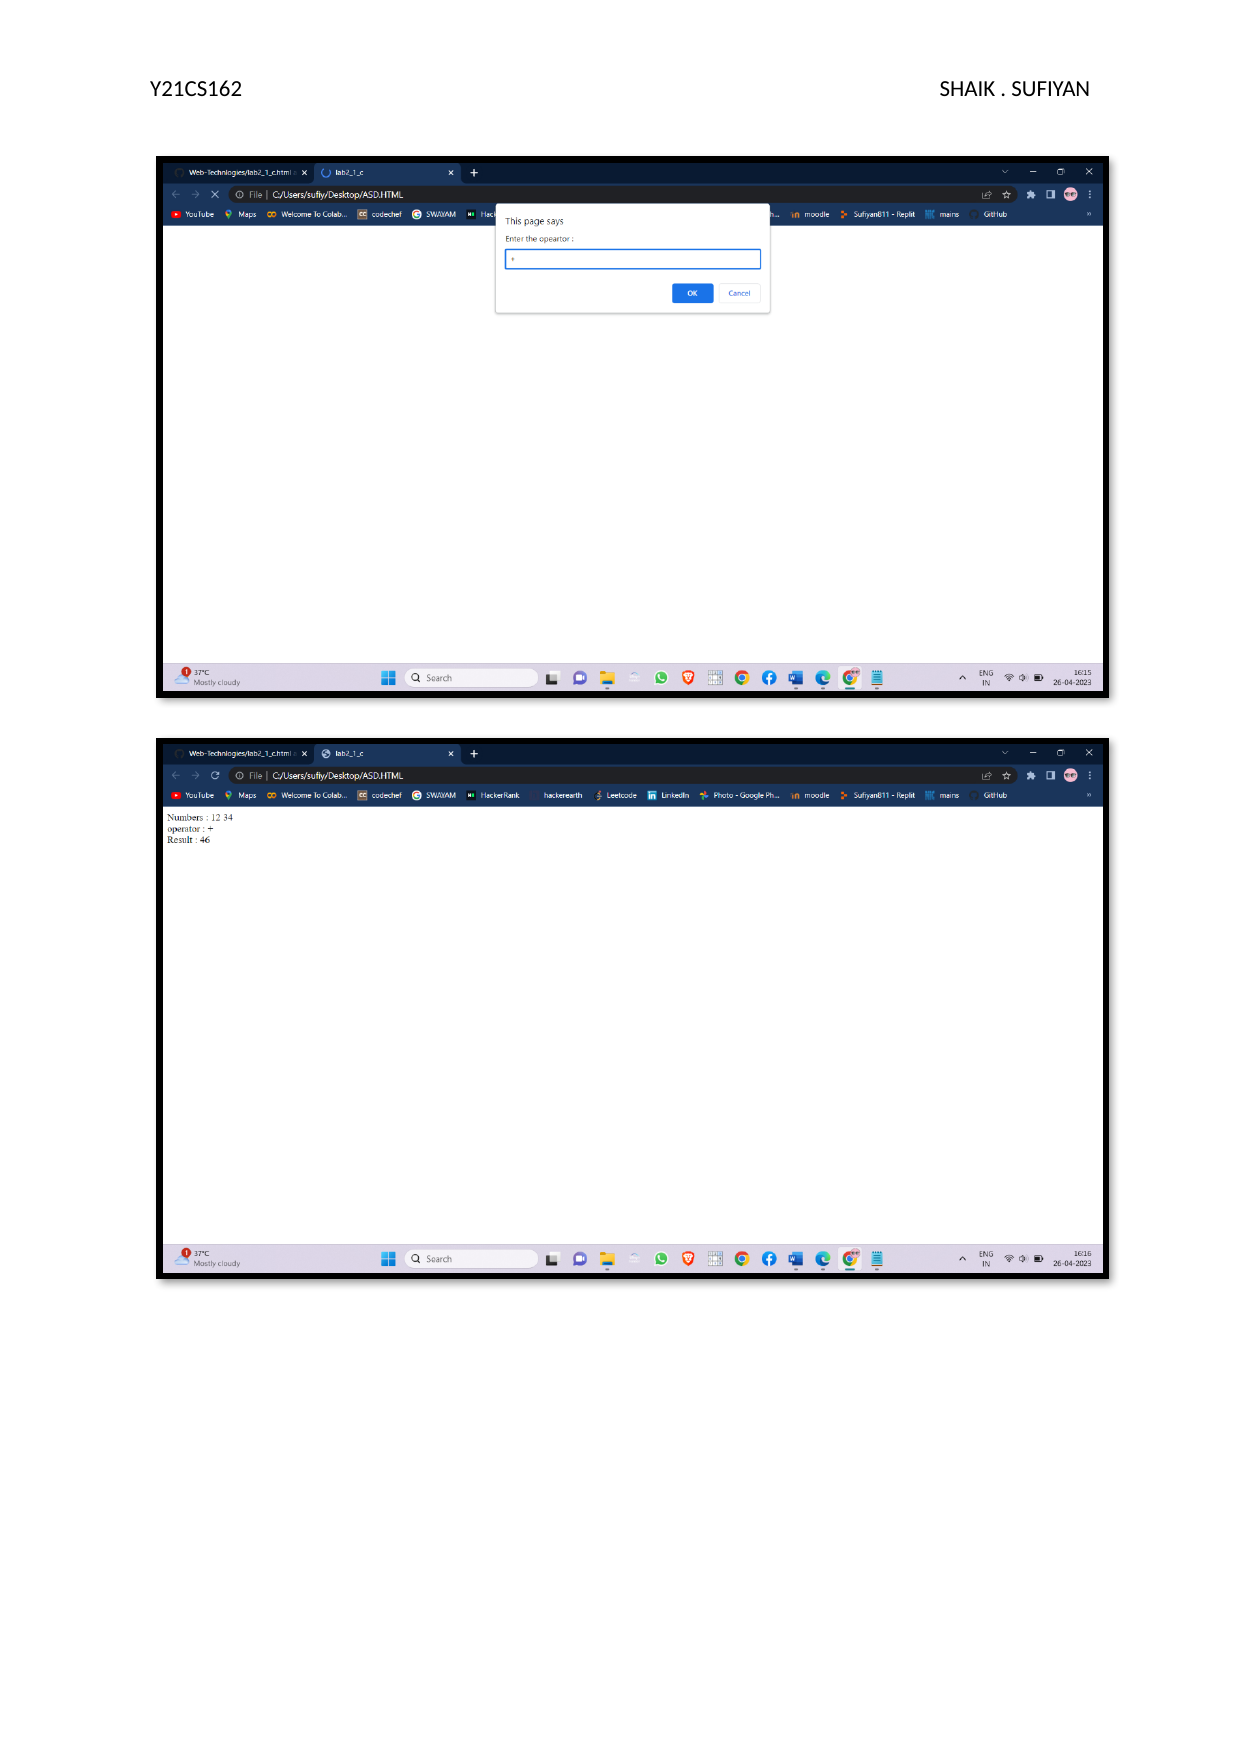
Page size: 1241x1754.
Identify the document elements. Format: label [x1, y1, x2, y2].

picture [163, 744, 1103, 1273]
picture [163, 163, 1103, 691]
